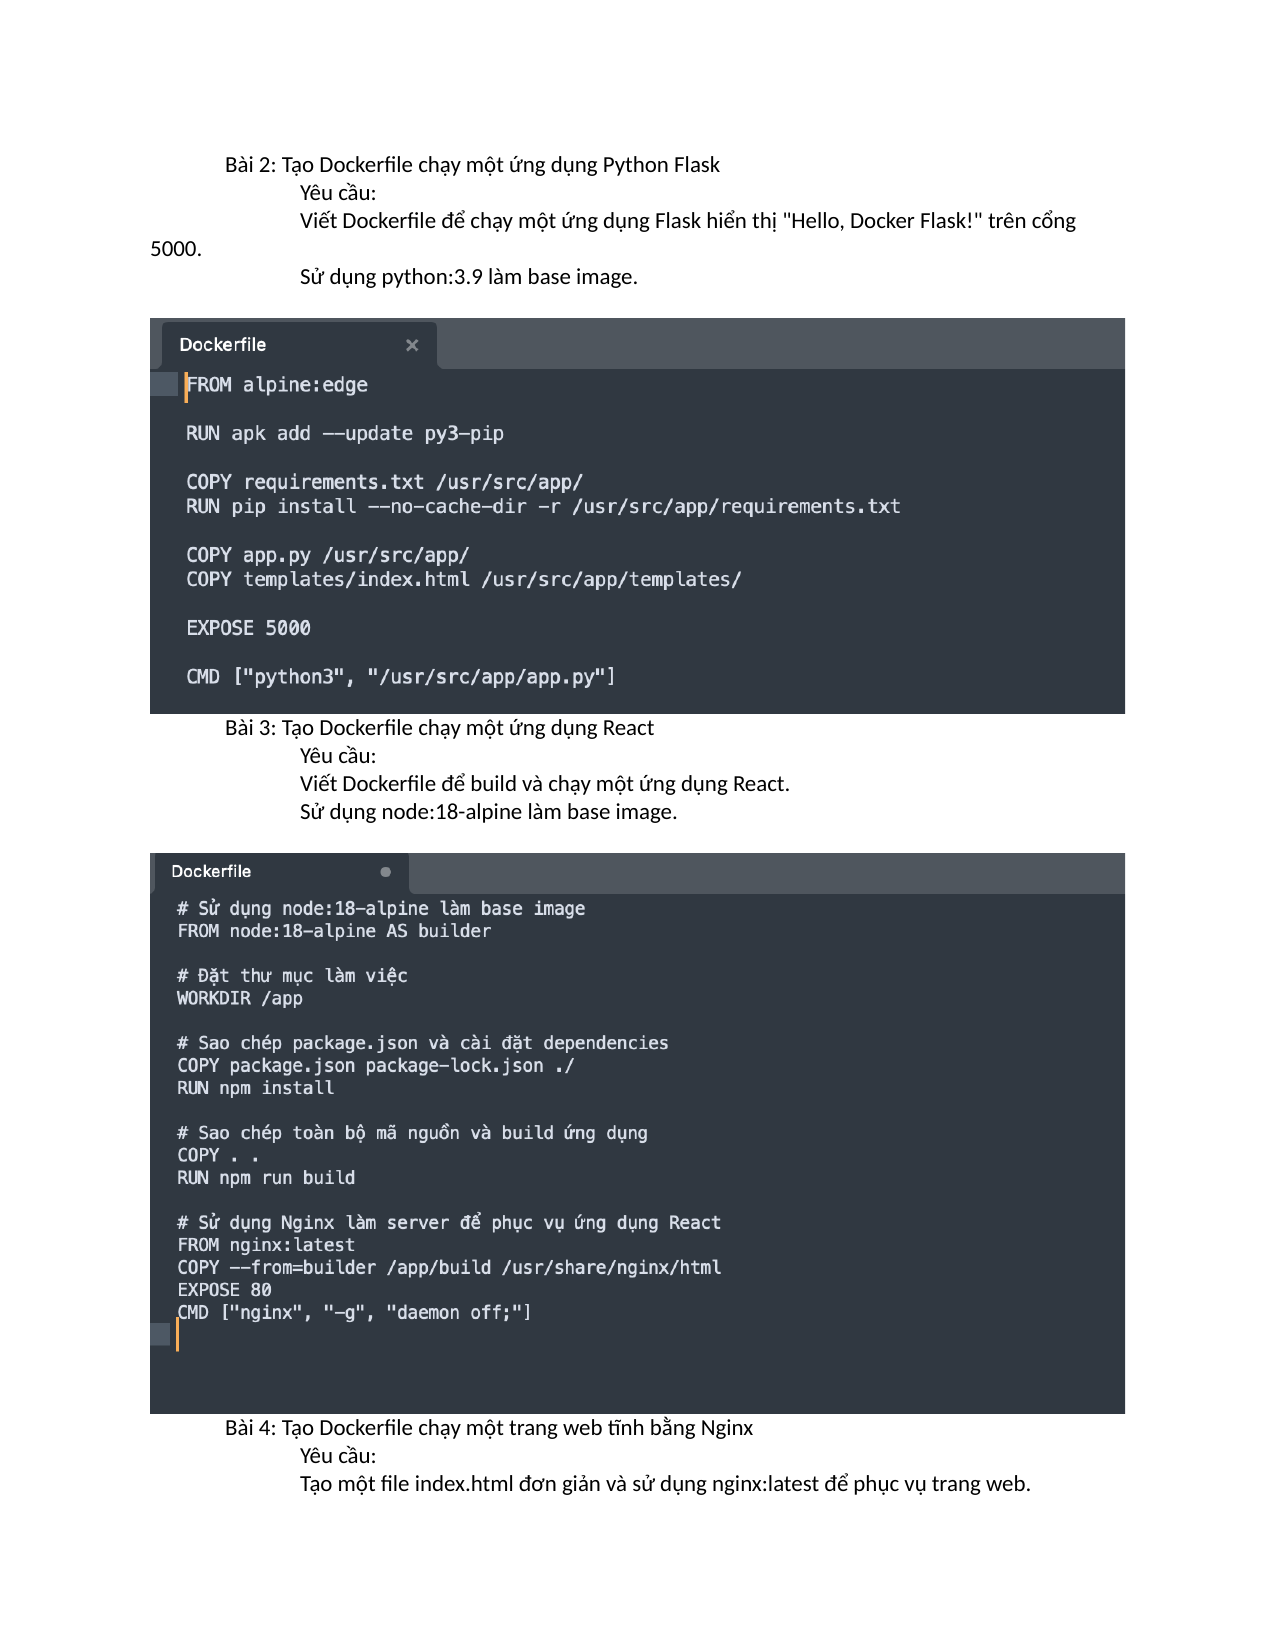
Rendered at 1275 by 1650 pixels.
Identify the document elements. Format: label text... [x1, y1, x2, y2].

text Yêu cầu: [150, 741, 1125, 769]
text Bài 4: Tạo Dockerfile chạy một trang web tĩnh bằng Nginx [150, 1414, 1125, 1441]
picture [150, 853, 1125, 1414]
picture [150, 318, 1125, 714]
text Yêu cầu: [150, 178, 1125, 206]
text Sử dụng node:18-alpine làm base image. [150, 797, 1125, 825]
text Yêu cầu: [150, 1441, 1125, 1469]
text Viết Dockerfile để chạy một ứng dụng Flask hiển thị "Hello, Docker Flask!" trên cổng 5000. [150, 206, 1125, 262]
text Sử dụng python:3.9 làm base image. [150, 262, 1125, 290]
text Viết Dockerfile để build và chạy một ứng dụng React. [150, 769, 1125, 797]
text Bài 2: Tạo Dockerfile chạy một ứng dụng Python Flask [150, 150, 1125, 178]
text Bài 3: Tạo Dockerfile chạy một ứng dụng React [150, 714, 1125, 741]
text Tạo một file index.html đơn giản và sử dụng nginx:latest để phục vụ trang web. [150, 1469, 1125, 1497]
